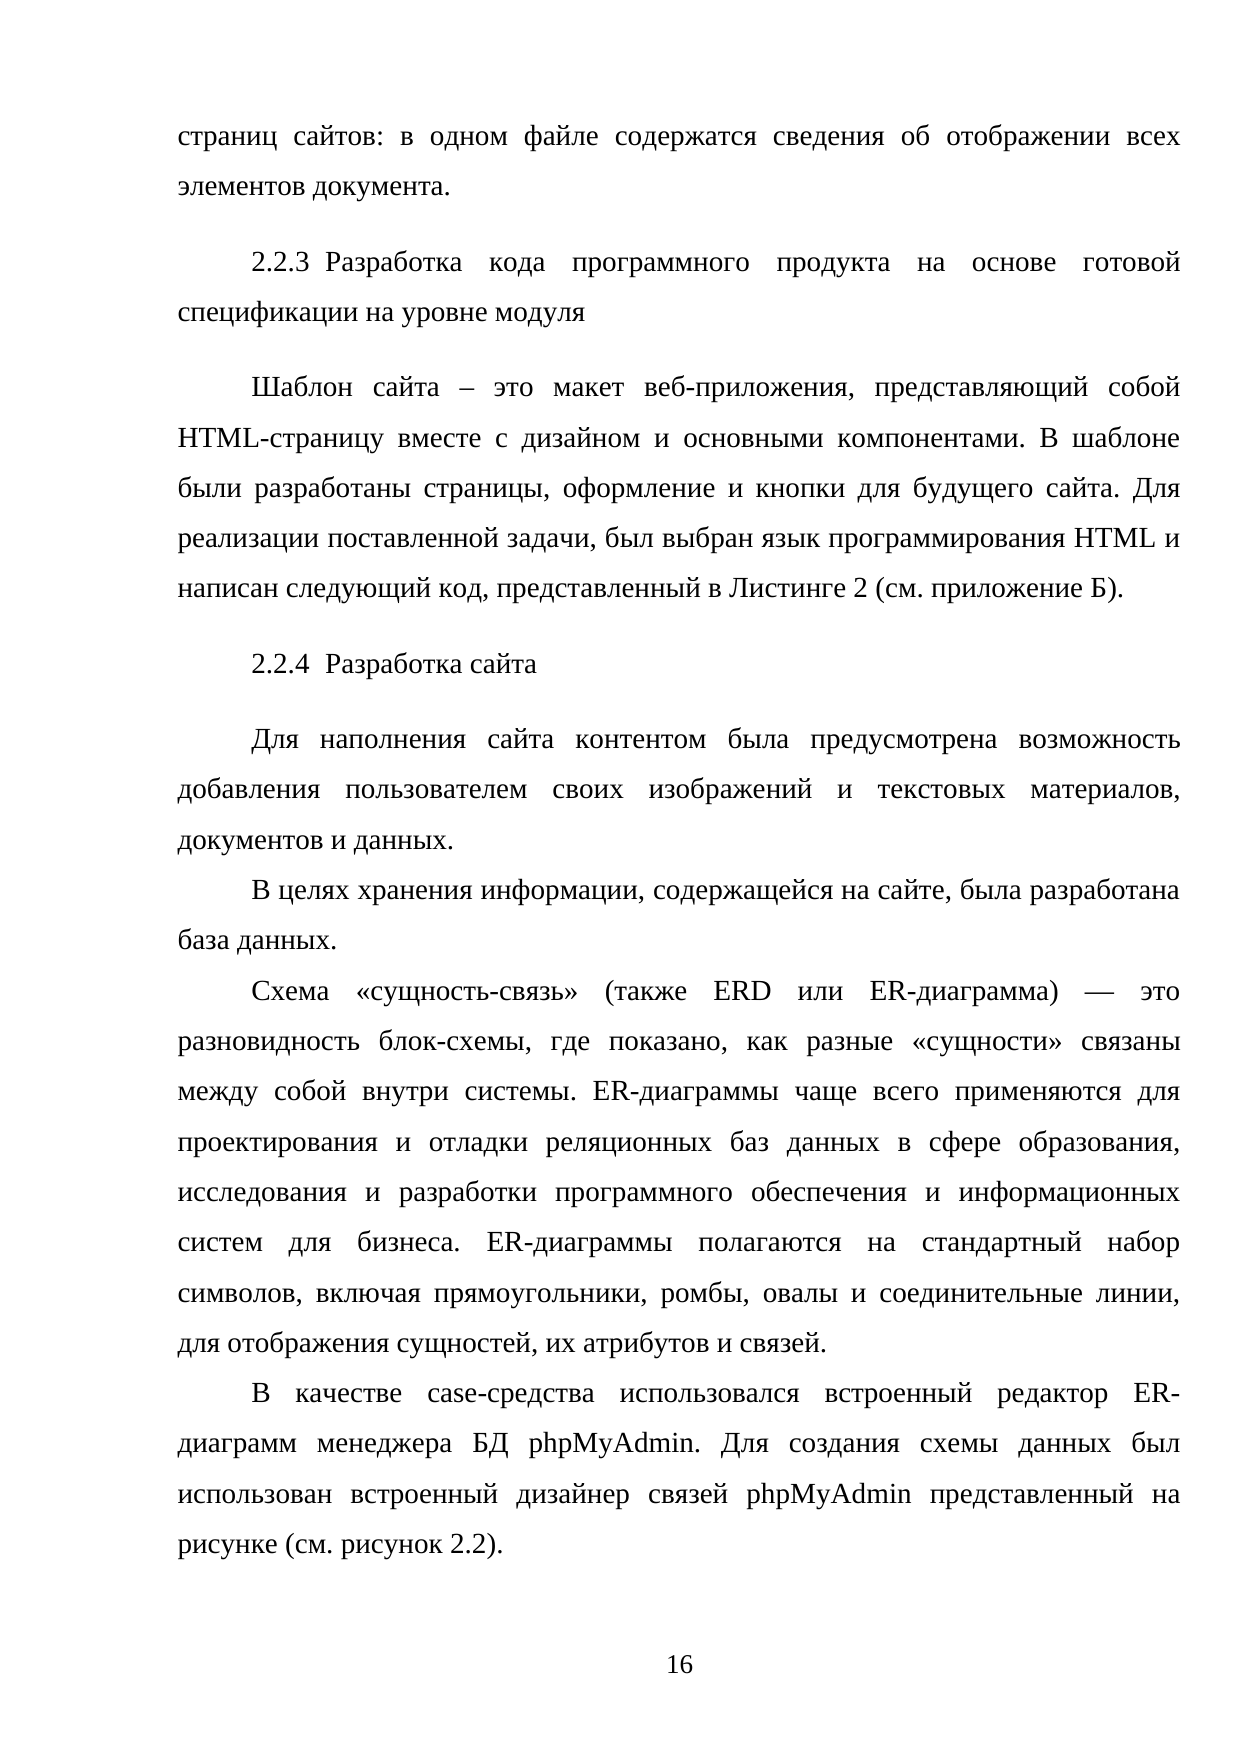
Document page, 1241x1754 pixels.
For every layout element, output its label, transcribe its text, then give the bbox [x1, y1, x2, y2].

subtitle 2.2.4 Разработка сайта [177, 646, 1181, 679]
subtitle 2.2.3 Разработка кода программного продукта на основе готовой спецификации на уровне модуля [177, 244, 1181, 328]
text Шаблон сайта – это макет веб-приложения, представляющий собой HTML-страницу вместе с дизайном и основными компонентами. В шаблоне были разработаны страницы, оформление и кнопки для будущего сайта. Для реализации поставленной задачи, был выбран язык программирования HTML и написан следующий код, представленный в Листинге 2 (см. приложение Б). [177, 369, 1181, 604]
text Для наполнения сайта контентом была предусмотрена возможность добавления пользователем своих изображений и текстовых материалов, документов и данных. [177, 721, 1181, 855]
text В целях хранения информации, содержащейся на сайте, была разработана база данных. [177, 872, 1181, 956]
text В качестве case-средства использовался встроенный редактор ER-диаграмм менеджера БД phpMyAdmin. Для создания схемы данных был использован встроенный дизайнер связей phpMyAdmin представленный на рисунке (см. рисунок 2.2). [177, 1375, 1181, 1560]
text Схема «сущность-связь» (также ERD или ER-диаграмма) — это разновидность блок-схемы, где показано, как разные «сущности» связаны между собой внутри системы. ER-диаграммы чаще всего применяются для проектирования и отладки реляционных баз данных в сфере образования, исследования и разработки программного обеспечения и информационных систем для бизнеса. ER-диаграммы полагаются на стандартный набор символов, включая прямоугольники, ромбы, овалы и соединительные линии, для отображения сущностей, их атрибутов и связей. [177, 973, 1181, 1358]
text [177, 118, 1181, 202]
